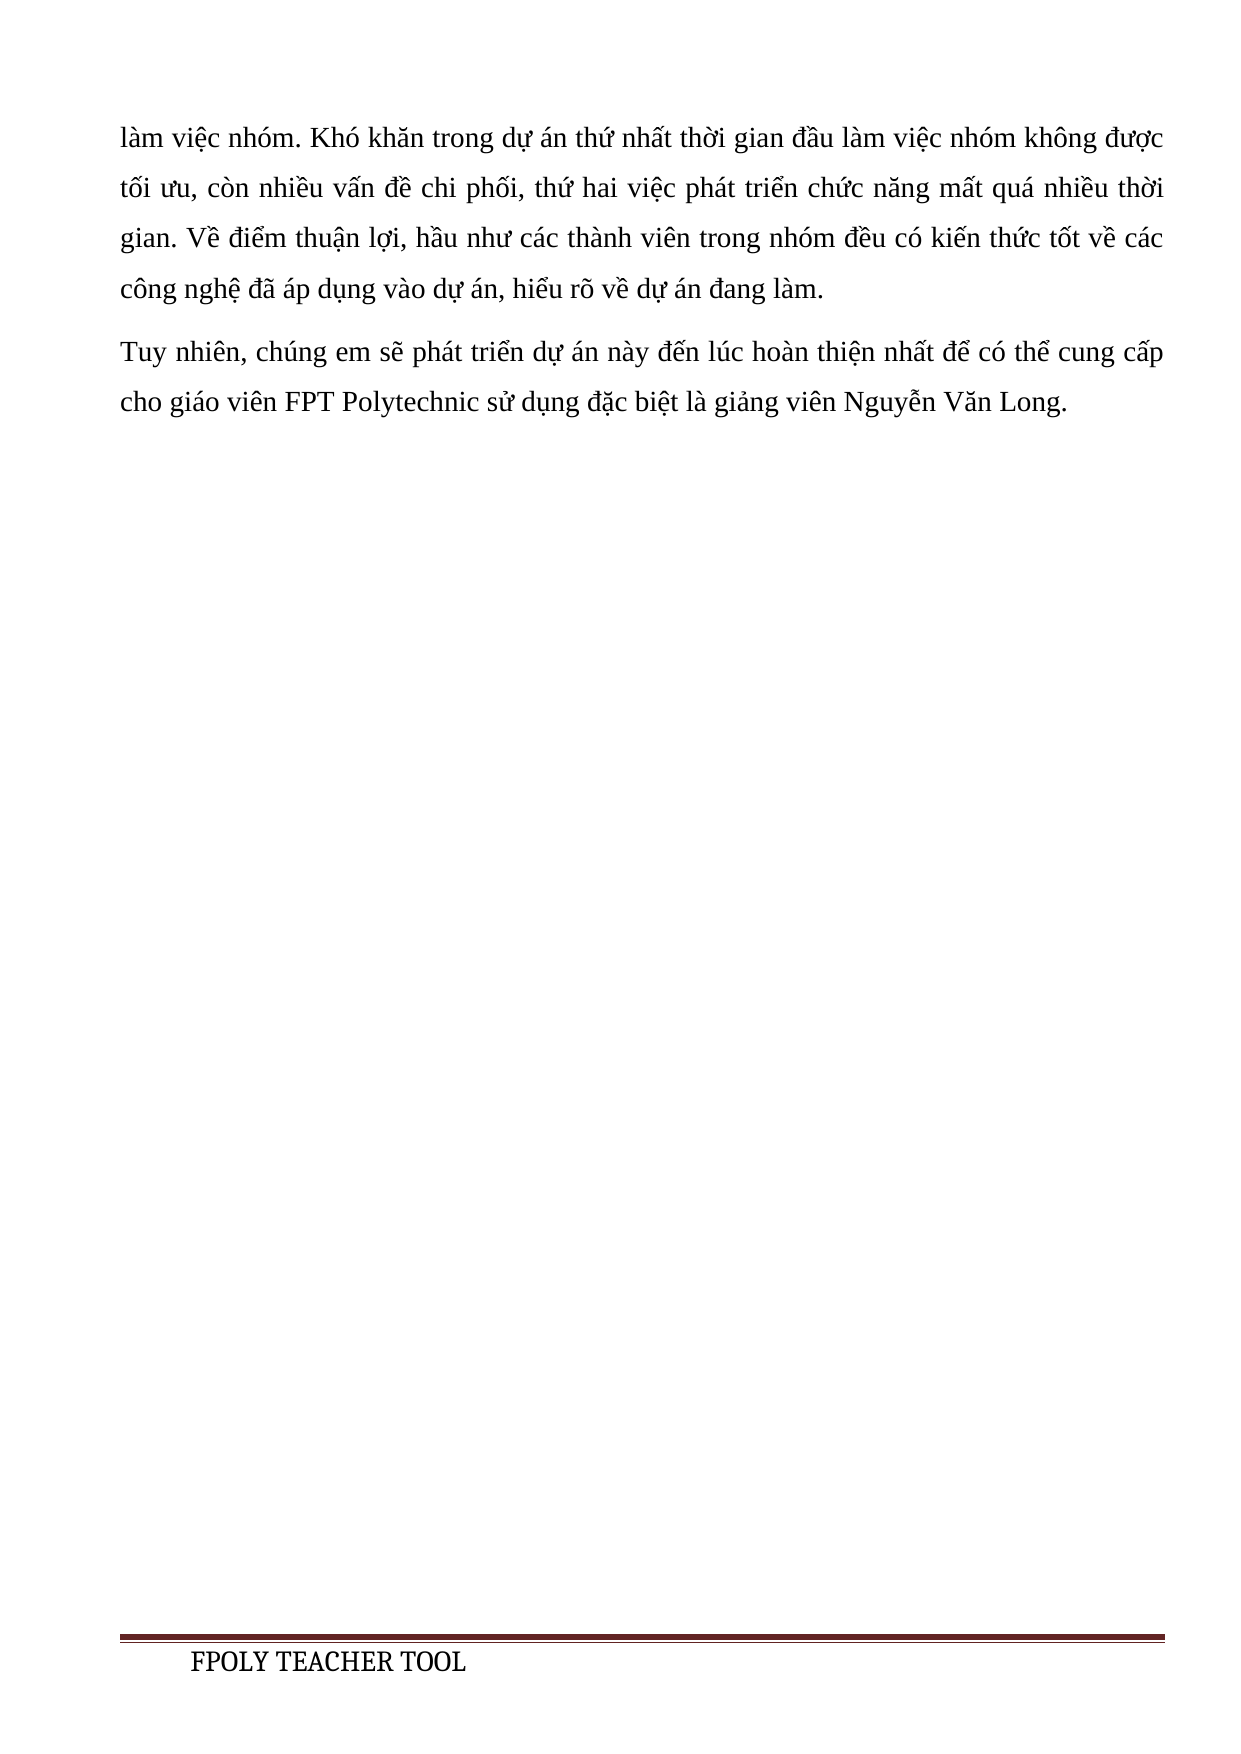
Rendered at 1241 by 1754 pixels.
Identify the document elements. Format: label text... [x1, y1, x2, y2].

text Tuy nhiên, chúng em sẽ phát triển dự án này đến lúc hoàn thiện nhất để có thể cung cấp cho giáo viên FPT Polytechnic sử dụng đặc biệt là giảng viên Nguyễn Văn Long. [120, 334, 1165, 418]
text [120, 120, 1165, 304]
